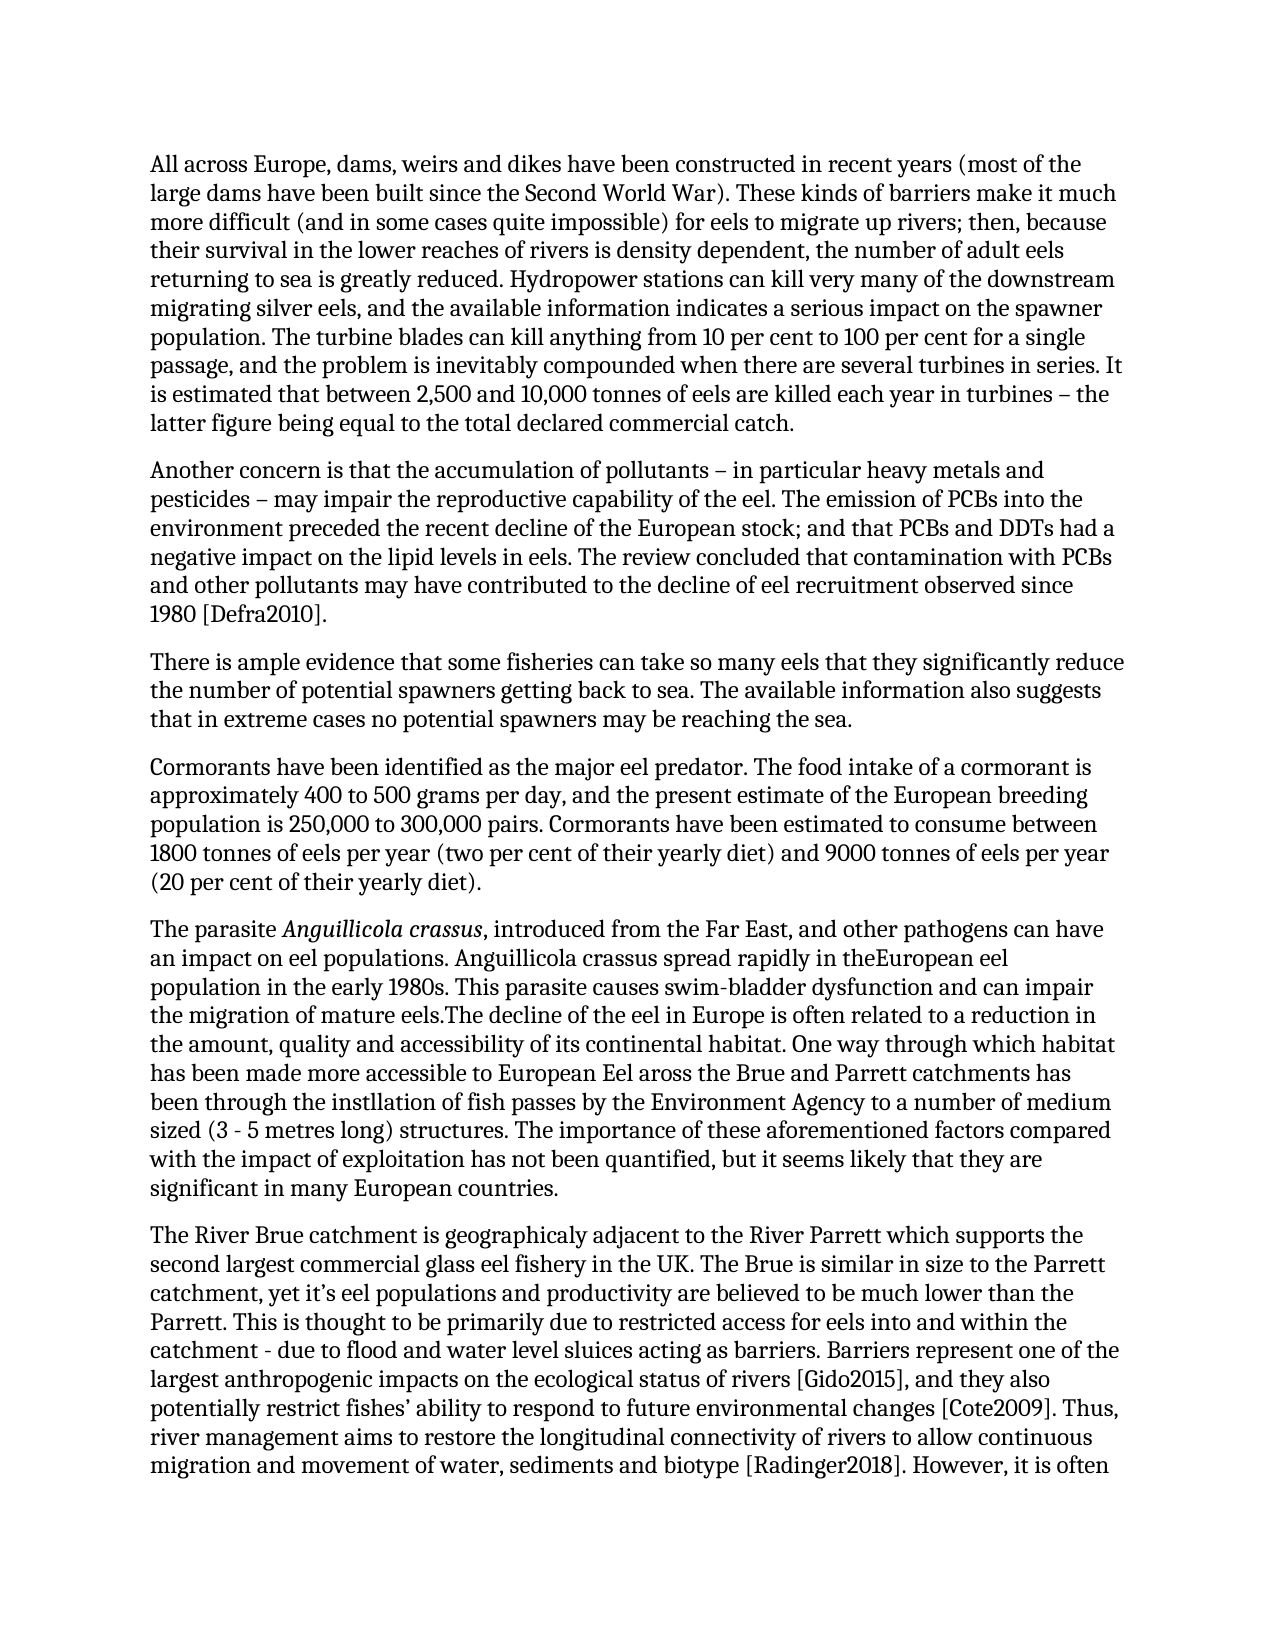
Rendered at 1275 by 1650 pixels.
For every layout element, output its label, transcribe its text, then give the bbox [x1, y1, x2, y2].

text Another concern is that the accumulation of pollutants – in particular heavy metals and pesticides – may impair the reproductive capability of the eel. The emission of PCBs into the environment preceded the recent decline of the European stock; and that PCBs and DDTs had a negative impact on the lipid levels in eels. The review concluded that contamination with PCBs and other pollutants may have contributed to the decline of eel recruitment observed since 1980 [Defra2010]. [150, 456, 1125, 629]
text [150, 1221, 1125, 1480]
text Cormorants have been identified as the major eel predator. The food intake of a cormorant is approximately 400 to 500 grams per day, and the present estimate of the European breeding population is 250,000 to 300,000 pairs. Cormorants have been estimated to consume between 1800 tonnes of eels per year (two per cent of their yearly diet) and 9000 tonnes of eels per year (20 per cent of their yearly diet). [150, 752, 1125, 896]
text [150, 150, 1125, 437]
text The parasite Anguillicola crassus, introduced from the Far East, and other pathogens can have an impact on eel populations. Anguillicola crassus spread rapidly in theEuropean eel population in the early 1980s. This parasite causes swim-bladder dysfunction and can impair the migration of mature eels.The decline of the eel in Europe is often related to a reduction in the amount, quality and accessibility of its continental habitat. One way through which habitat has been made more accessible to European Eel aross the Brue and Parrett catchments has been through the instllation of fish passes by the Environment Agency to a number of medium sized (3 - 5 metres long) structures. The importance of these aforementioned factors compared with the impact of exploitation has not been quantified, but it seems likely that they are significant in many European countries. [150, 915, 1125, 1202]
text There is ample evidence that some fisheries can take so many eels that they significantly reduce the number of potential spawners getting back to sea. The available information also suggests that in extreme cases no potential spawners may be reaching the sea. [150, 647, 1125, 734]
